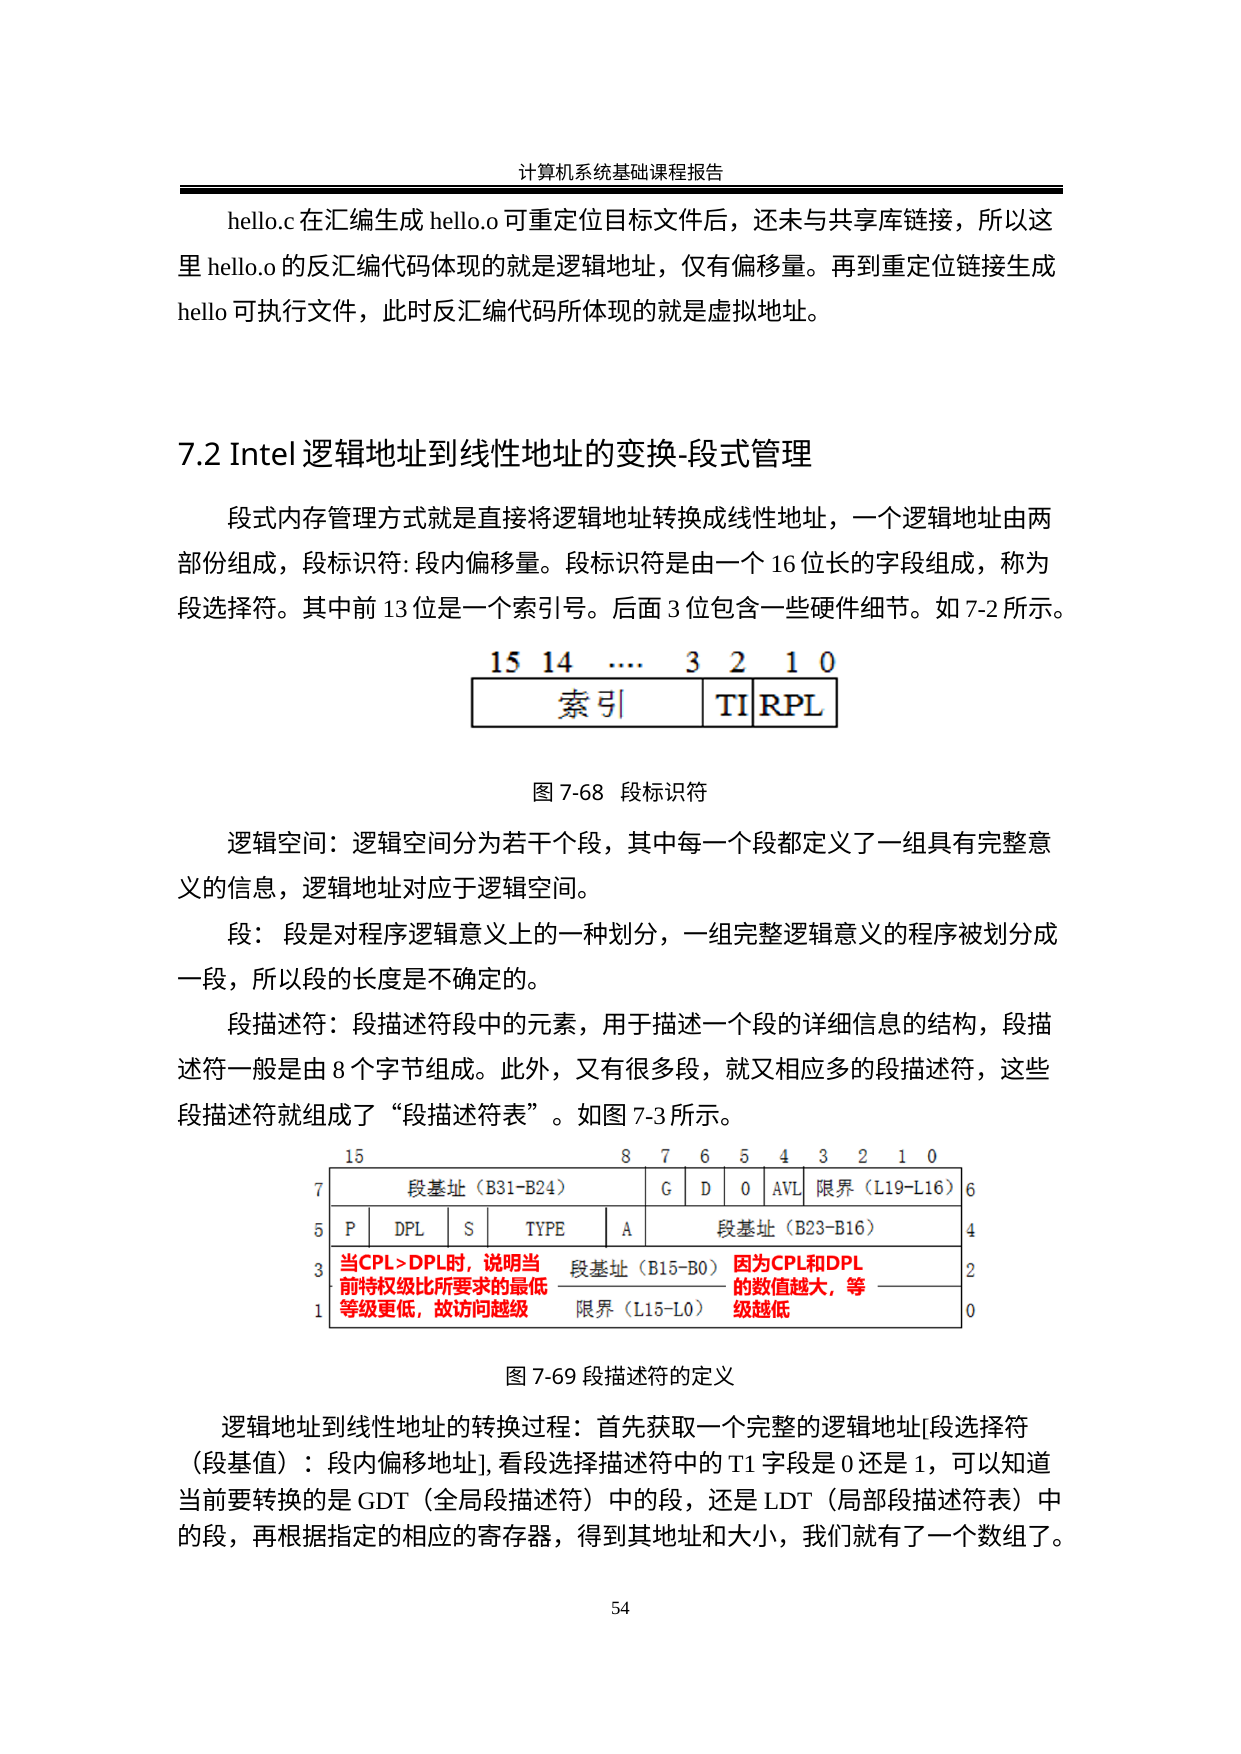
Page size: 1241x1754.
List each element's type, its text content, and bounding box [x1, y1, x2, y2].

picture [305, 1140, 979, 1337]
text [177, 1408, 1063, 1553]
subtitle 7.2 Intel逻辑地址到线性地址的变换-段式管理 [177, 434, 1063, 473]
text 段式内存管理方式就是直接将逻辑地址转换成线性地址，一个逻辑地址由两部份组成，段标识符: 段内偏移量。段标识符是由一个16位长的字段组成，称为段选择符。其中前13位是一个索引号。后面3位包含一些硬件细节。如7-2所示。 [177, 498, 1063, 625]
text 段描述符：段描述符段中的元素，用于描述一个段的详细信息的结构，段描述符一般是由8个字节组成。此外，又有很多段，就又相应多的段描述符，这些段描述符就组成了“段描述符表”。如图7-3所示。 [177, 1005, 1063, 1132]
picture [416, 634, 868, 752]
text hello.c在汇编生成hello.o可重定位目标文件后，还未与共享库链接，所以这里hello.o的反汇编代码体现的就是逻辑地址，仅有偏移量。再到重定位链接生成hello可执行文件，此时反汇编代码所体现的就是虚拟地址。 [177, 201, 1063, 328]
text 逻辑空间：逻辑空间分为若干个段，其中每一个段都定义了一组具有完整意义的信息，逻辑地址对应于逻辑空间。 [177, 823, 1063, 905]
text 段： 段是对程序逻辑意义上的一种划分，一组完整逻辑意义的程序被划分成一段，所以段的长度是不确定的。 [177, 914, 1063, 996]
